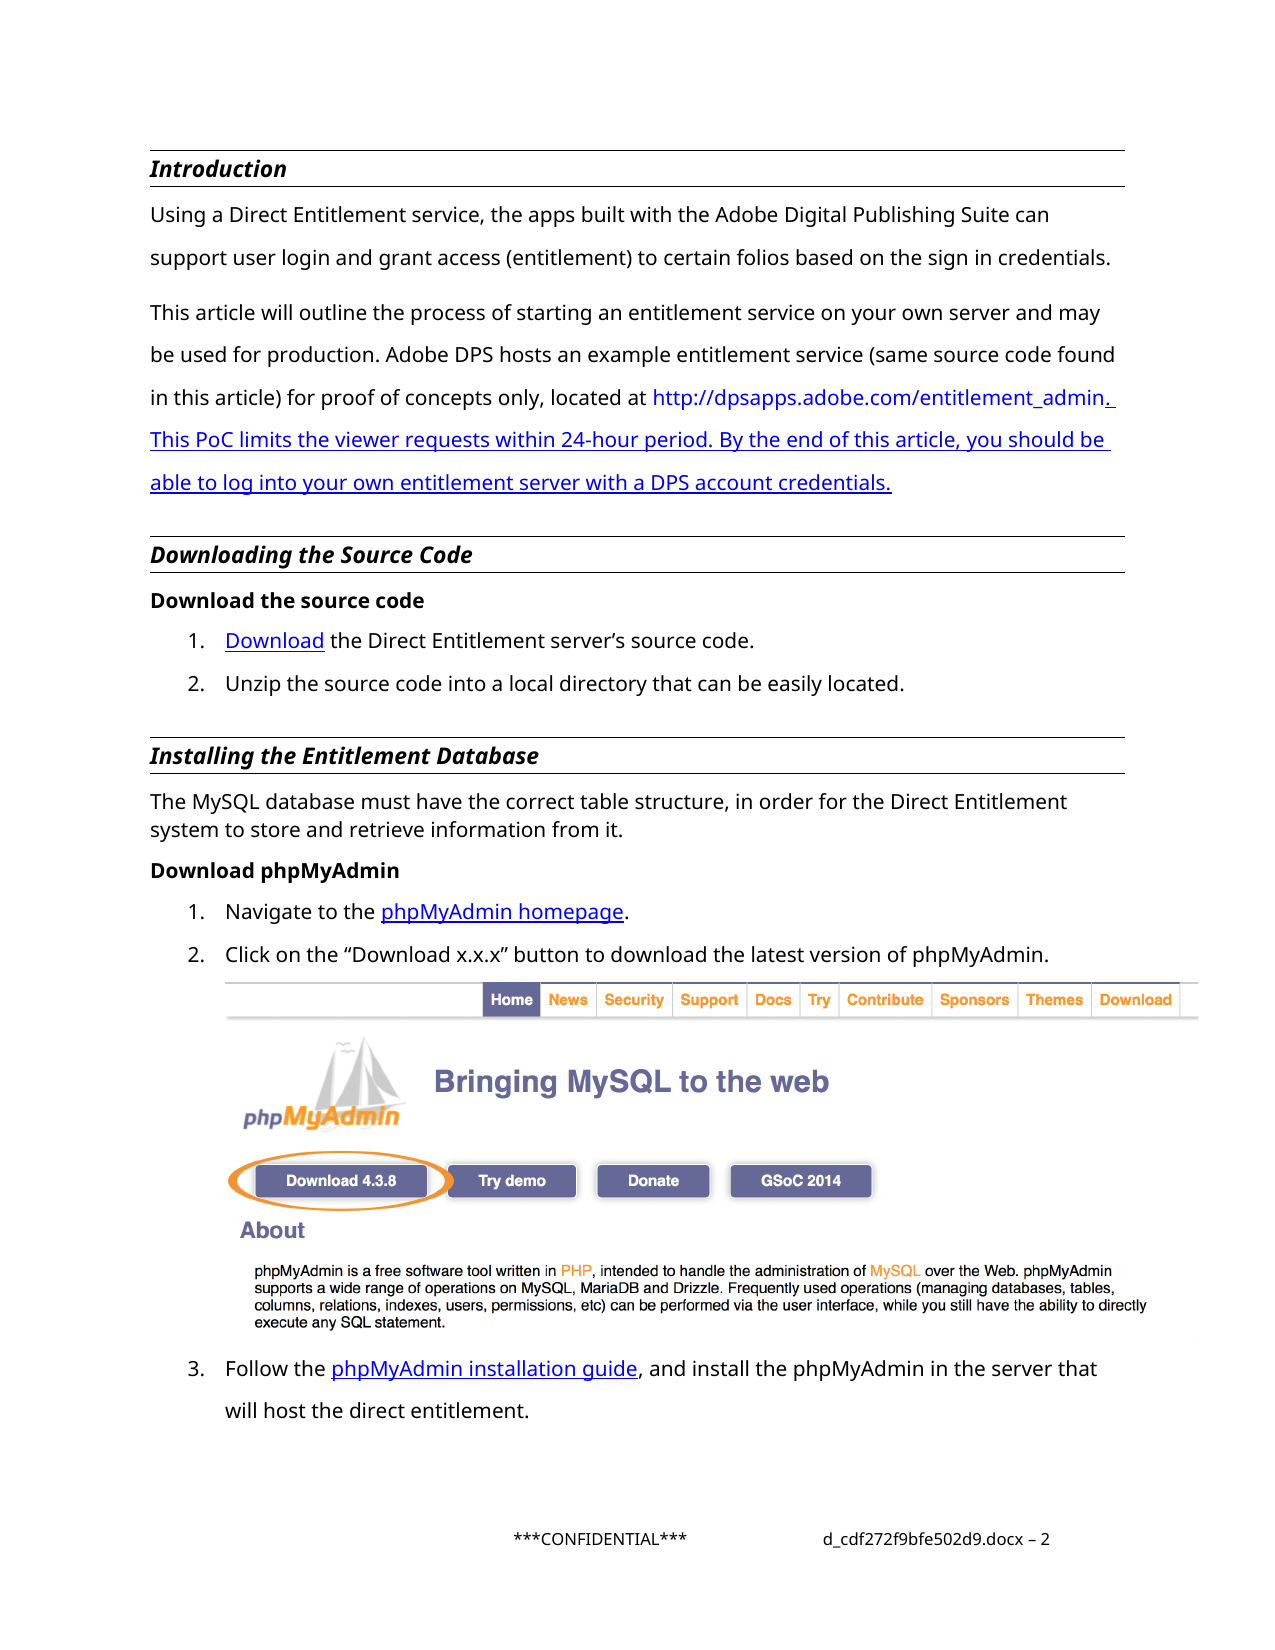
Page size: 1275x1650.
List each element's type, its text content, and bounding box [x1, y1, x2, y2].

list Follow the phpMyAdmin installation guide, and install the phpMyAdmin in the server that will host the direct entitlement. [187, 1354, 1125, 1425]
subtitle Introduction [150, 151, 1125, 186]
text Using a Direct Entitlement service, the apps built with the Adobe Digital Publishing Suite can support user login and grant access (entitlement) to certain folios based on the sign in credentials. [150, 200, 1125, 271]
text This article will outline the process of starting an entitlement service on your own server and may be used for production. Adobe DPS hosts an example entitlement service (same source code found in this article) for proof of concepts only, located at http://dpsapps.adobe.com/entitlement_admin. This PoC limits the viewer requests within 24-hour period. By the end of this article, you should be able to log into your own entitlement server with a DPS account credentials. [150, 298, 1125, 497]
subtitle The MySQL database must have the correct table structure, in order for the Direct Entitlement system to store and retrieve information from it. [150, 787, 1125, 844]
subtitle Installing the Entitlement Database [150, 738, 1125, 773]
list Unzip the source code into a local directory that can be easily located. [187, 669, 1125, 698]
subtitle Download the source code [150, 586, 1125, 614]
subtitle Download phpMyAdmin [150, 856, 1125, 885]
subtitle Downloading the Source Code [150, 537, 1125, 572]
list Navigate to the phpMyAdmin homepage. [187, 897, 1125, 926]
picture [225, 982, 1199, 1340]
list Download the Direct Entitlement server’s source code. [187, 627, 1125, 655]
